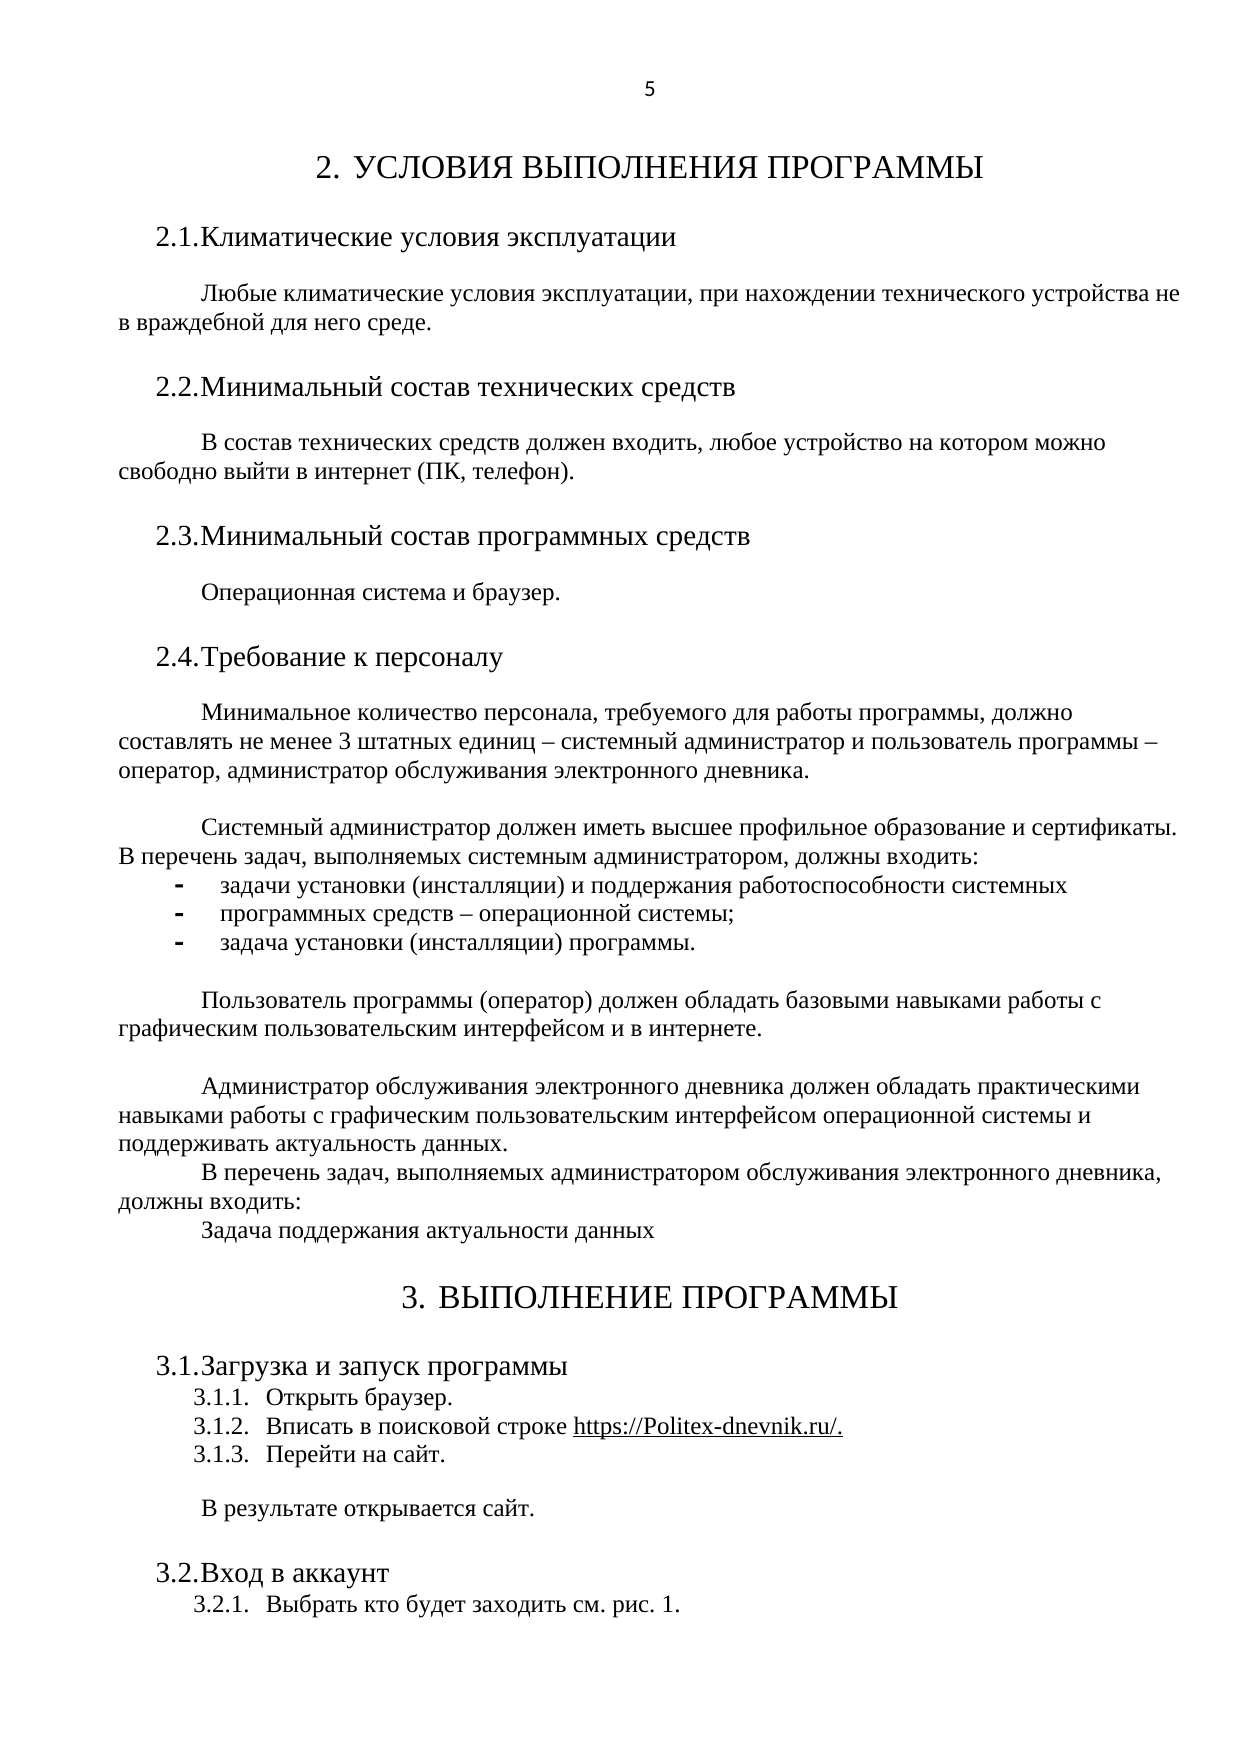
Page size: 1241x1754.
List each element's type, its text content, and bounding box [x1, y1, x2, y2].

text Пользователь программы (оператор) должен обладать базовыми навыками работы с графическим пользовательским интерфейсом и в интернете. [118, 985, 1181, 1042]
subtitle Требование к персоналу [156, 639, 1181, 672]
subtitle Выполнение программы [118, 1277, 1181, 1315]
subtitle Климатические условия эксплуатации [155, 219, 1181, 253]
subtitle Минимальный состав технических средств [155, 369, 1181, 402]
subtitle Загрузка и запуск программы [156, 1348, 1181, 1382]
list Выбрать кто будет заходить см. рис. 1. [193, 1589, 1181, 1618]
subtitle Минимальный состав программных средств [155, 518, 1181, 552]
subtitle Условия выполнения программы [118, 148, 1181, 186]
list задача установки (инсталляции) программы. [175, 927, 1181, 956]
subtitle Вход в аккаунт [155, 1555, 1181, 1589]
list Вписать в поисковой строке https://Politex-dnevnik.ru/. [193, 1411, 1181, 1439]
text Любые климатические условия эксплуатации, при нахождении технического устройства не в враждебной для него среде. [118, 278, 1181, 335]
text В перечень задач, выполняемых администратором обслуживания электронного дневника, должны входить: [118, 1157, 1181, 1215]
text Минимальное количество персонала, требуемого для работы программы, должно составлять не менее 3 штатных единиц – системный администратор и пользователь программы – оператор, администратор обслуживания электронного дневника. [118, 697, 1181, 783]
list программных средств – операционной системы; [175, 898, 1181, 927]
list Открыть браузер. [193, 1382, 1181, 1411]
text В результате открывается сайт. [118, 1493, 1181, 1522]
text Системный администратор должен иметь высшее профильное образование и сертификаты. В перечень задач, выполняемых системным администратором, должны входить: [118, 812, 1181, 870]
text Администратор обслуживания электронного дневника должен обладать практическими навыками работы с графическим пользовательским интерфейсом операционной системы и поддерживать актуальность данных. [118, 1071, 1181, 1157]
text Задача поддержания актуальности данных [118, 1215, 1181, 1243]
list задачи установки (инсталляции) и поддержания работоспособности системных [175, 870, 1181, 898]
text В состав технических средств должен входить, любое устройство на котором можно свободно выйти в интернет (ПК, телефон). [118, 427, 1181, 485]
text Операционная система и браузер. [118, 577, 1181, 605]
list Перейти на сайт. [193, 1439, 1181, 1468]
